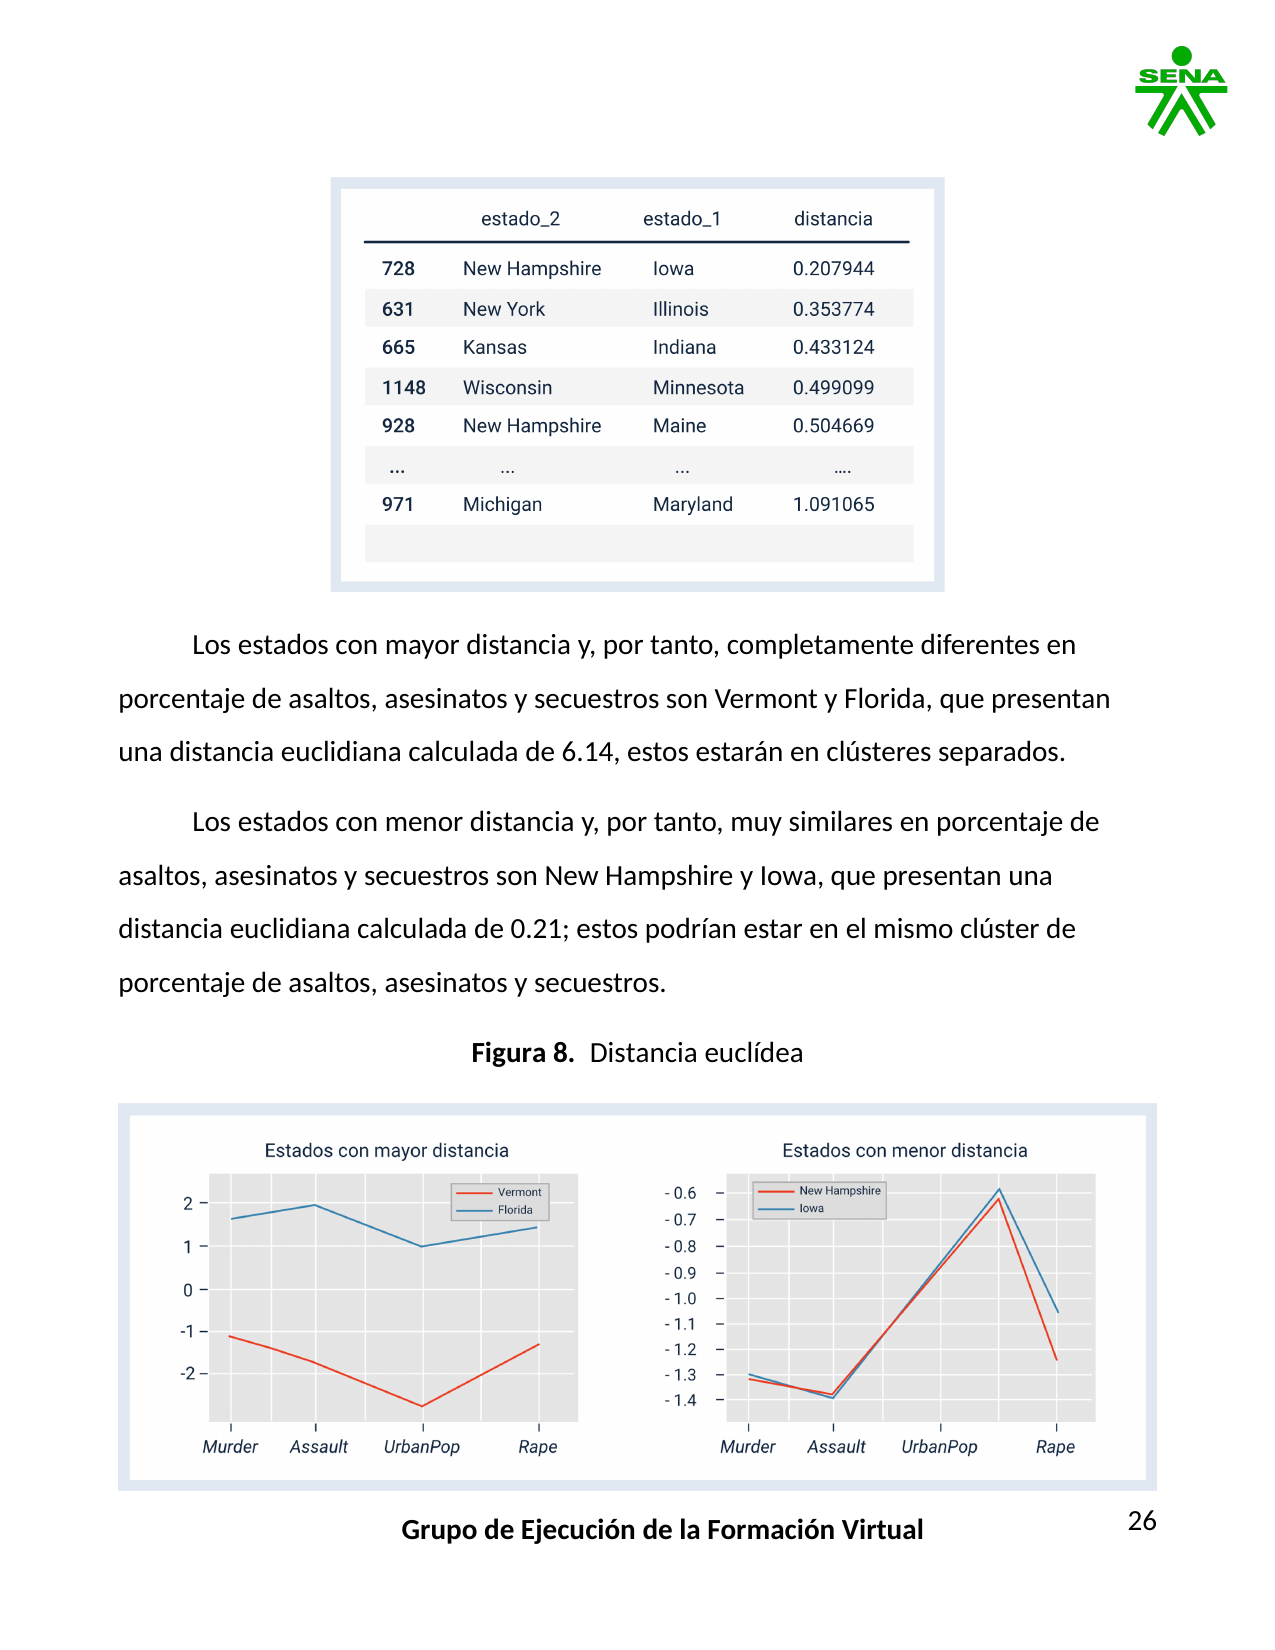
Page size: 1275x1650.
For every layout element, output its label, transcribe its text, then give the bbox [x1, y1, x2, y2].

picture [1135, 46, 1228, 136]
picture [118, 1103, 1157, 1491]
picture [330, 177, 945, 592]
text Los estados con menor distancia y, por tanto, muy similares en porcentaje de asaltos, asesinatos y secuestros son New Hampshire y Iowa, que presentan una distancia euclidiana calculada de 0.21; estos podrían estar en el mismo clúster de porcentaje de asaltos, asesinatos y secuestros. [118, 803, 1157, 999]
text Los estados con mayor distancia y, por tanto, completamente diferentes en porcentaje de asaltos, asesinatos y secuestros son Vermont y Florida, que presentan una distancia euclidiana calculada de 6.14, estos estarán en clústeres separados. [118, 626, 1157, 769]
text Distancia euclídea [118, 1034, 1157, 1069]
